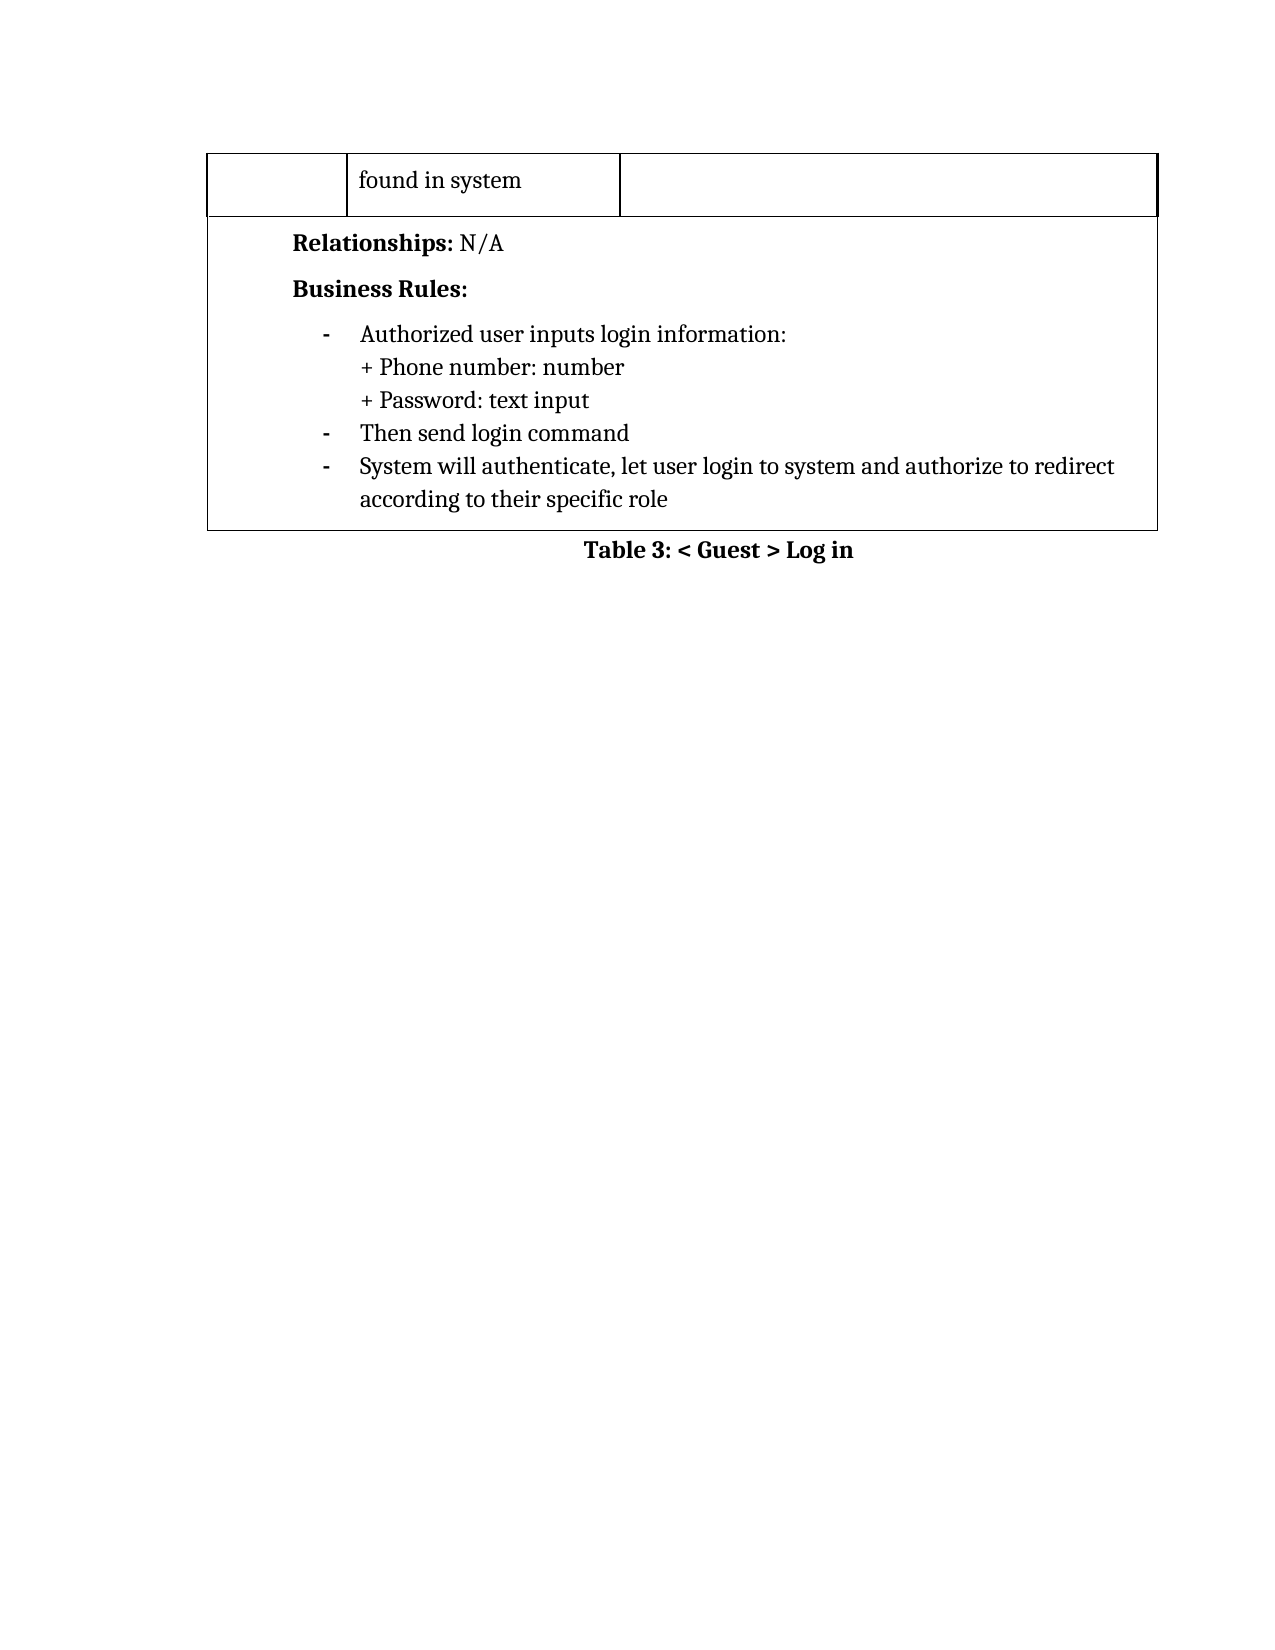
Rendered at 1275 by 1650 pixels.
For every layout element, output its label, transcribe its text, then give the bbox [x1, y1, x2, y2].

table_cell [348, 154, 619, 216]
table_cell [621, 154, 1156, 216]
table_cell Relationships: N/A Business Rules: Authorized user inputs login information: + Phone number: number + Password: text input Then send login command System will authenticate, let user login to system and authorize to redirect according to their specific role [208, 217, 1157, 530]
table_cell 1 [208, 154, 346, 216]
subtitle Table 3: < Guest > Log in [207, 536, 1157, 564]
